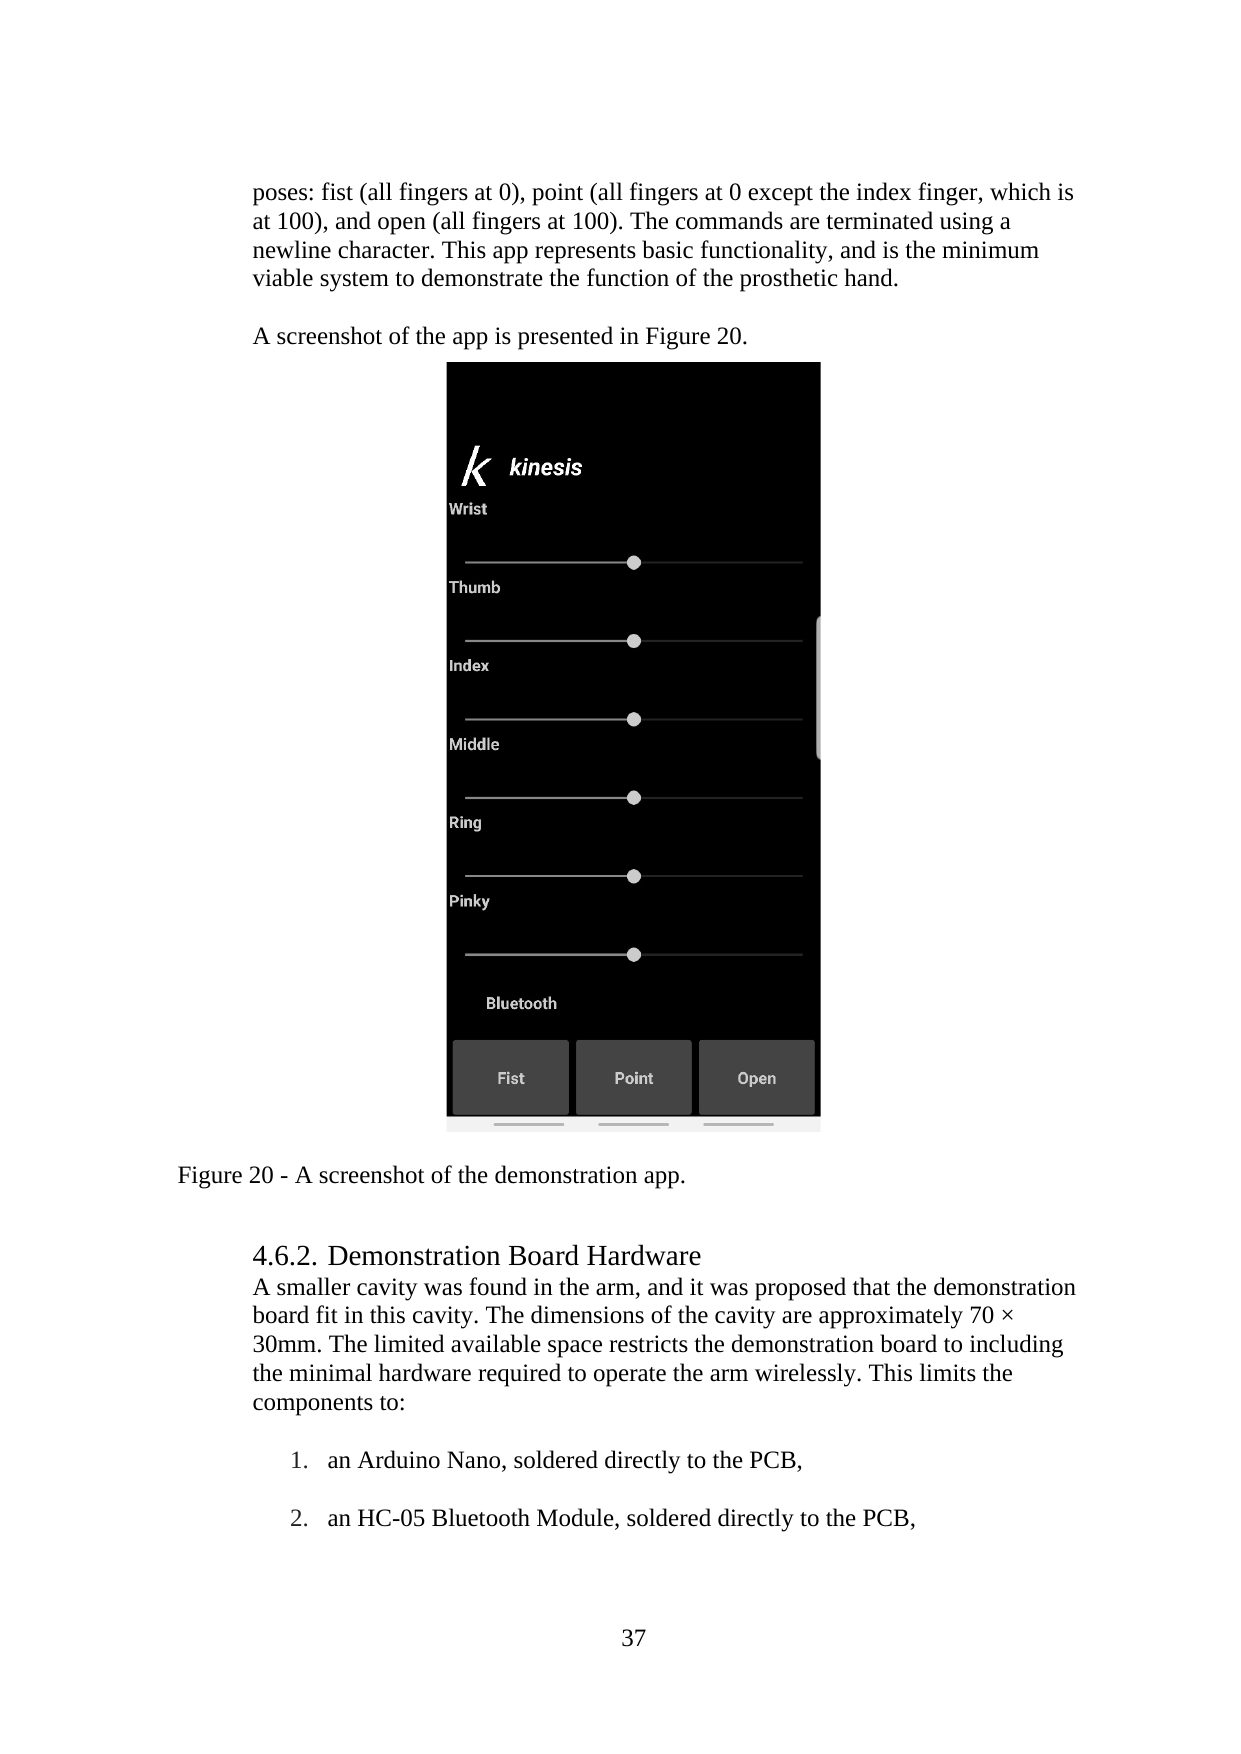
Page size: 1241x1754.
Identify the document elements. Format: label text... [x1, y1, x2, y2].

picture [446, 362, 821, 1132]
text A screenshot of the app is presented in Figure 20. [252, 321, 1090, 350]
subtitle Demonstration Board Hardware [252, 1238, 1090, 1272]
list an Arduino Nano, soldered directly to the PCB, [290, 1445, 1090, 1473]
list an HC-05 Bluetooth Module, soldered directly to the PCB, [290, 1503, 1090, 1531]
text A smaller cavity was found in the arm, and it was proposed that the demonstration board fit in this cavity. The dimensions of the cavity are approximately 70 × 30mm. The limited available space restricts the demonstration board to including the minimal hardware required to operate the arm wirelessly. This limits the components to: [252, 1272, 1090, 1416]
text poses: fist (all fingers at 0), point (all fingers at 0 except the index finger, which is at 100), and open (all fingers at 100). The commands are terminated using a newline character. This app represents basic functionality, and is the minimum viable system to demonstrate the function of the prosthetic hand. [252, 177, 1090, 292]
text Figure 20 - A screenshot of the demonstration app. [177, 1160, 1090, 1189]
